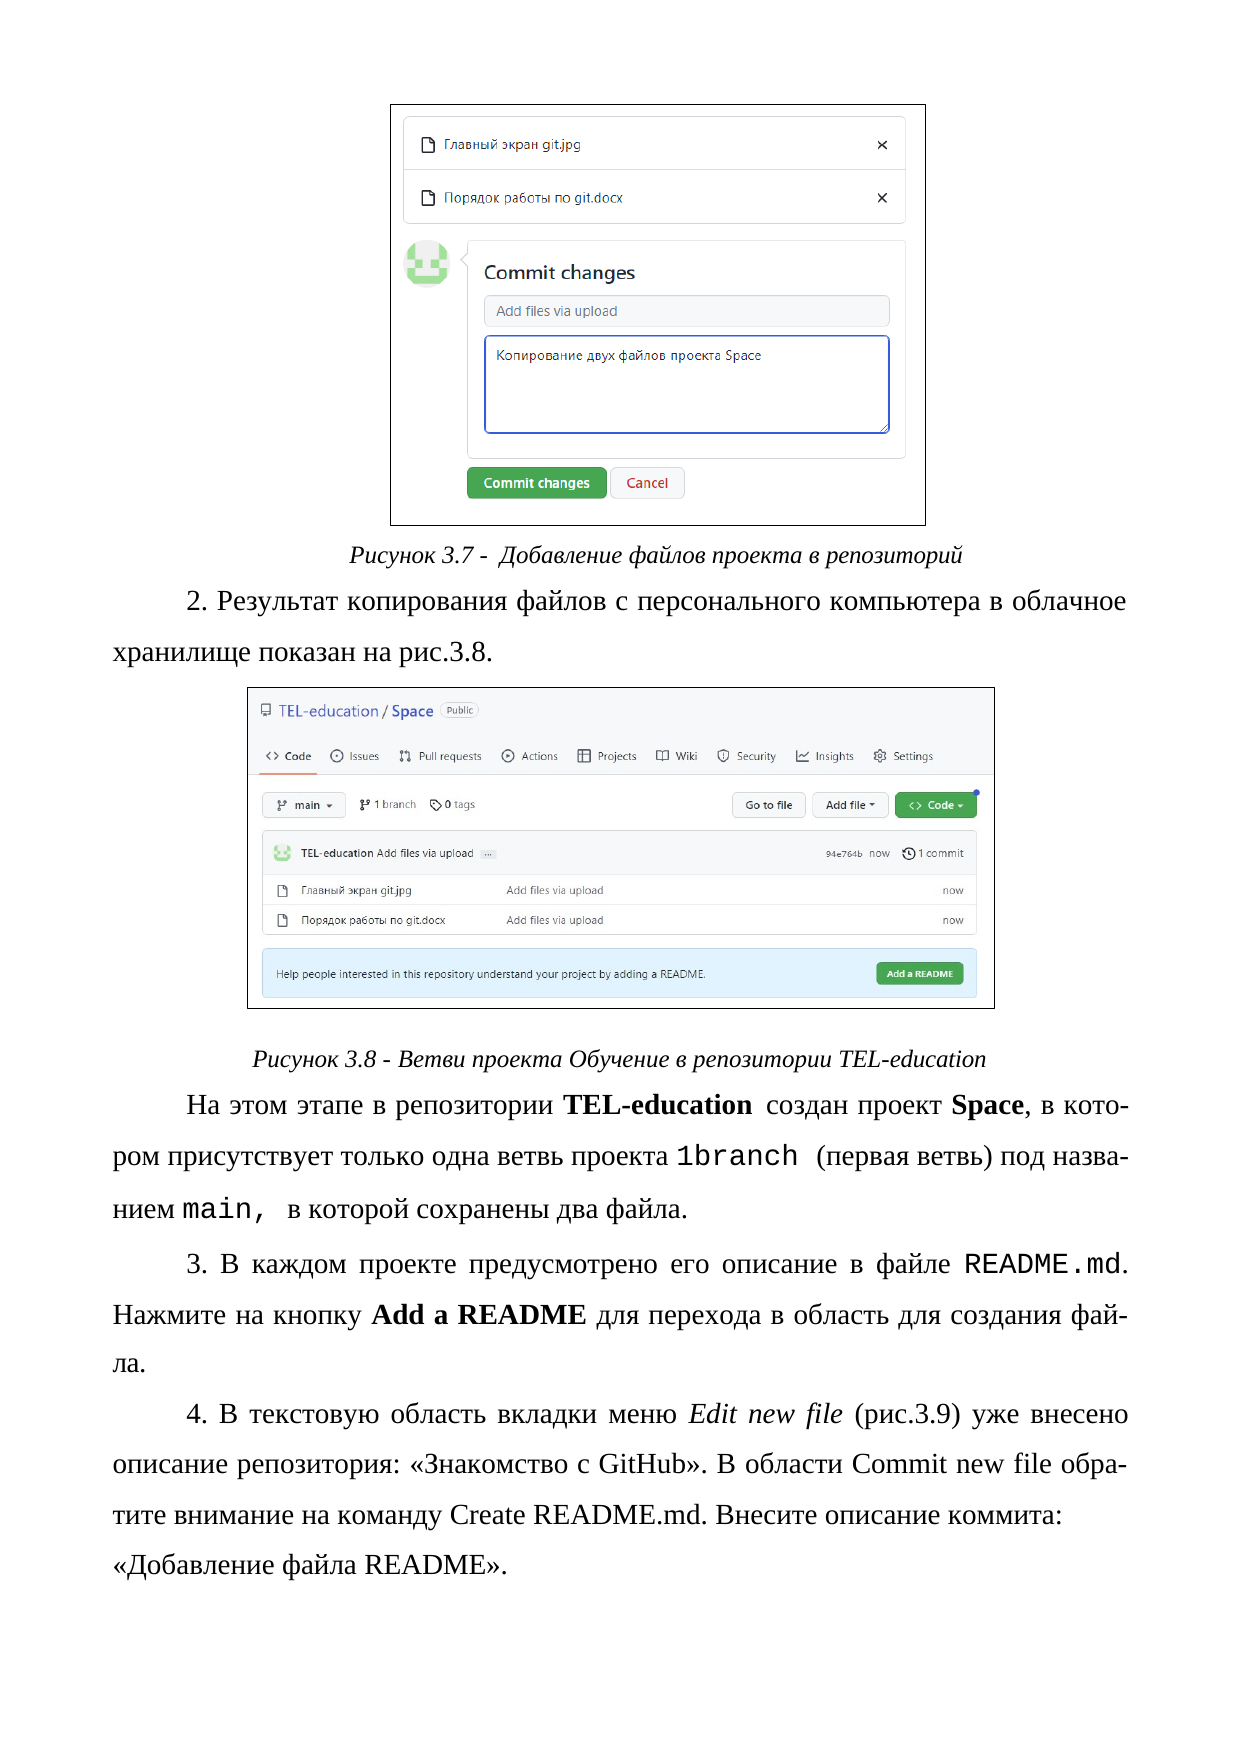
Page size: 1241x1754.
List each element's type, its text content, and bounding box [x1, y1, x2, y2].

text На этом этапе в репозитории TEL-education создан проект Space, в кото- ром присутствует только одна ветвь проекта 1branch (первая ветвь) под назва- нием main, в которой сохранены два файла. [112, 1087, 1129, 1227]
list Результат копирования файлов с персонального компьютера в облачное хранилище показан на рис.3.8. [112, 583, 1128, 667]
text Рисунок 3.7 - Добавление файлов проекта в репозиторий [349, 540, 1211, 569]
picture [403, 116, 906, 499]
picture [248, 688, 994, 998]
text «Добавление файла README». [112, 1547, 1211, 1581]
list В текстовую область вкладки меню Edit new file (рис.3.9) уже внесено описание репозитория: «Знакомство с GitHub». В области Commit new file обра- тите внимание на команду Create README.md. Внесите описание коммита: [112, 1396, 1129, 1531]
list В каждом проекте предусмотрено его описание в файле README.md. Нажмите на кнопку Add a README для перехода в область для создания фай- ла. [112, 1246, 1129, 1379]
